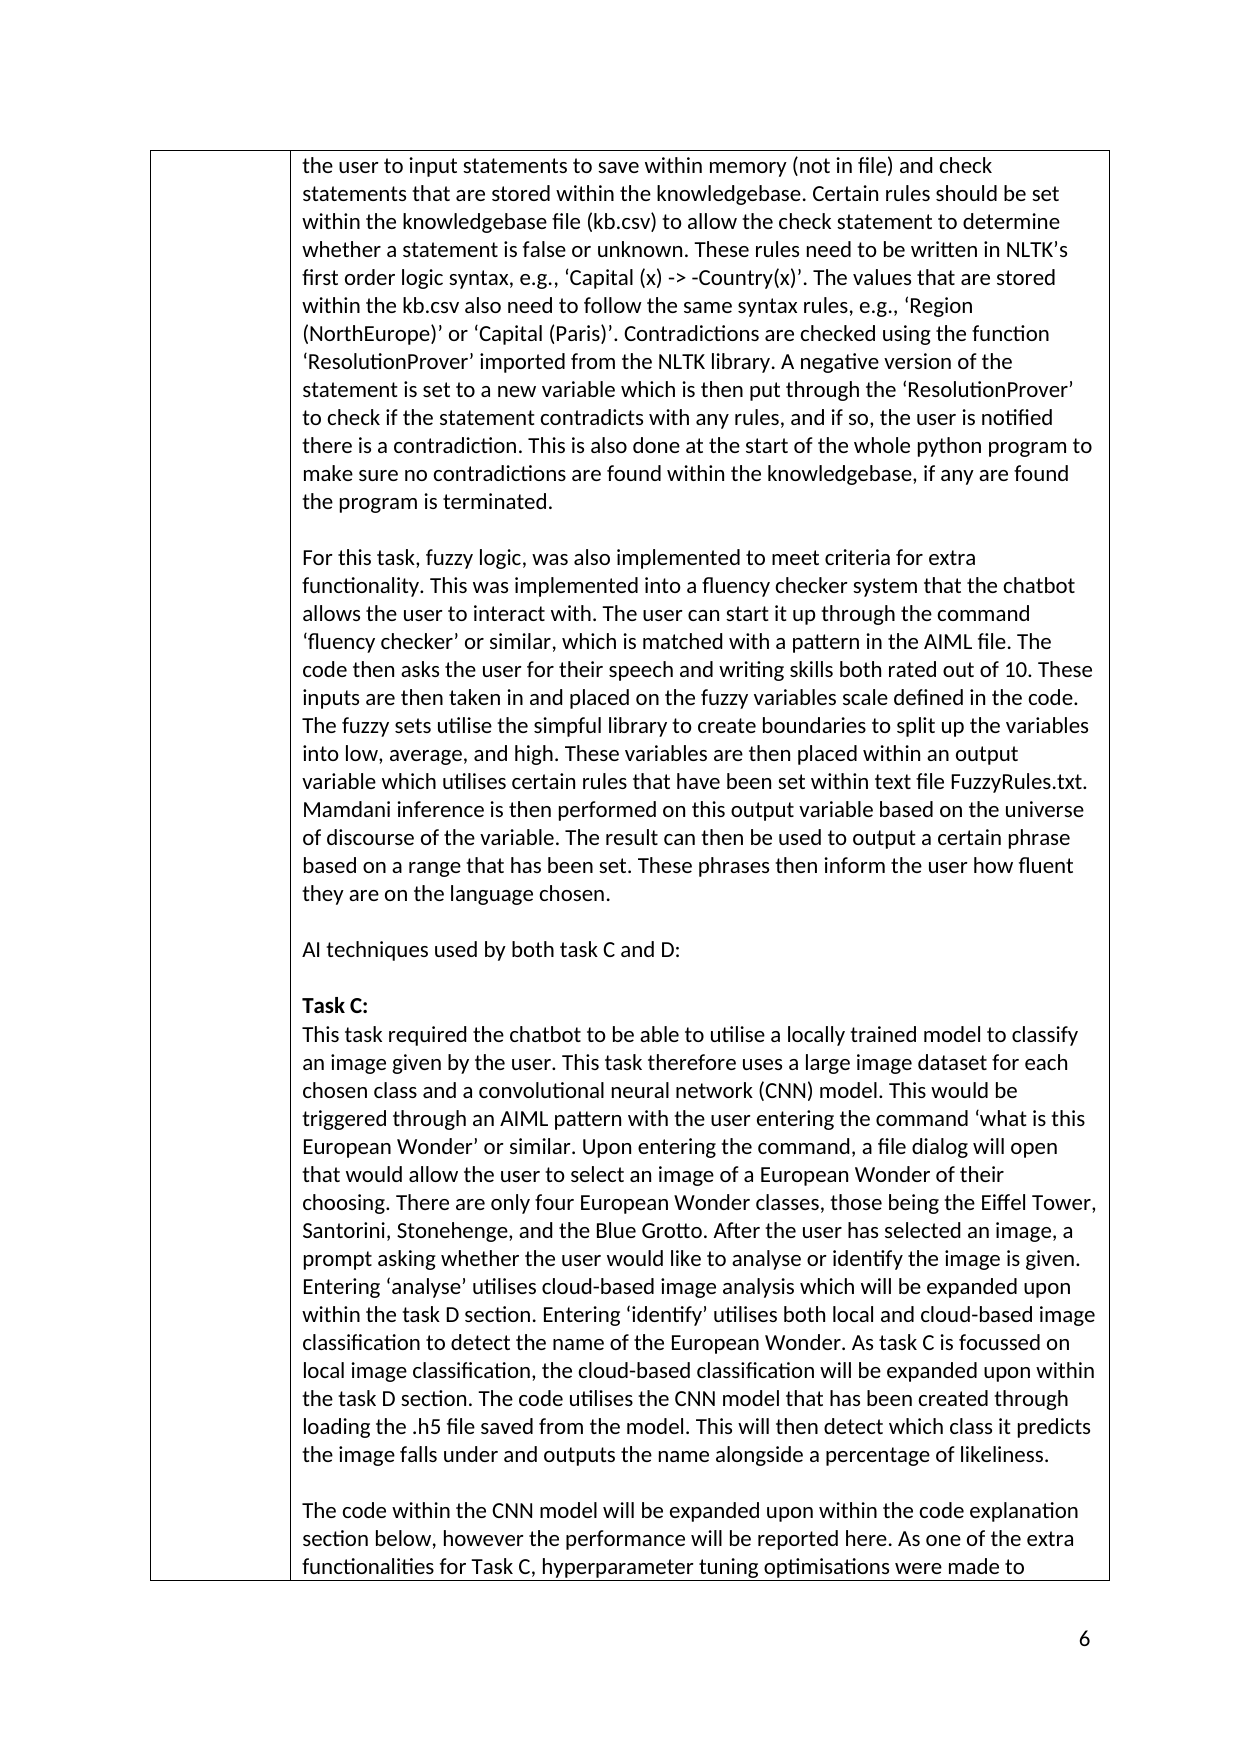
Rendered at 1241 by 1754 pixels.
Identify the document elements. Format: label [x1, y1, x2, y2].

table_cell [291, 151, 1109, 1580]
table_cell [151, 151, 290, 1580]
